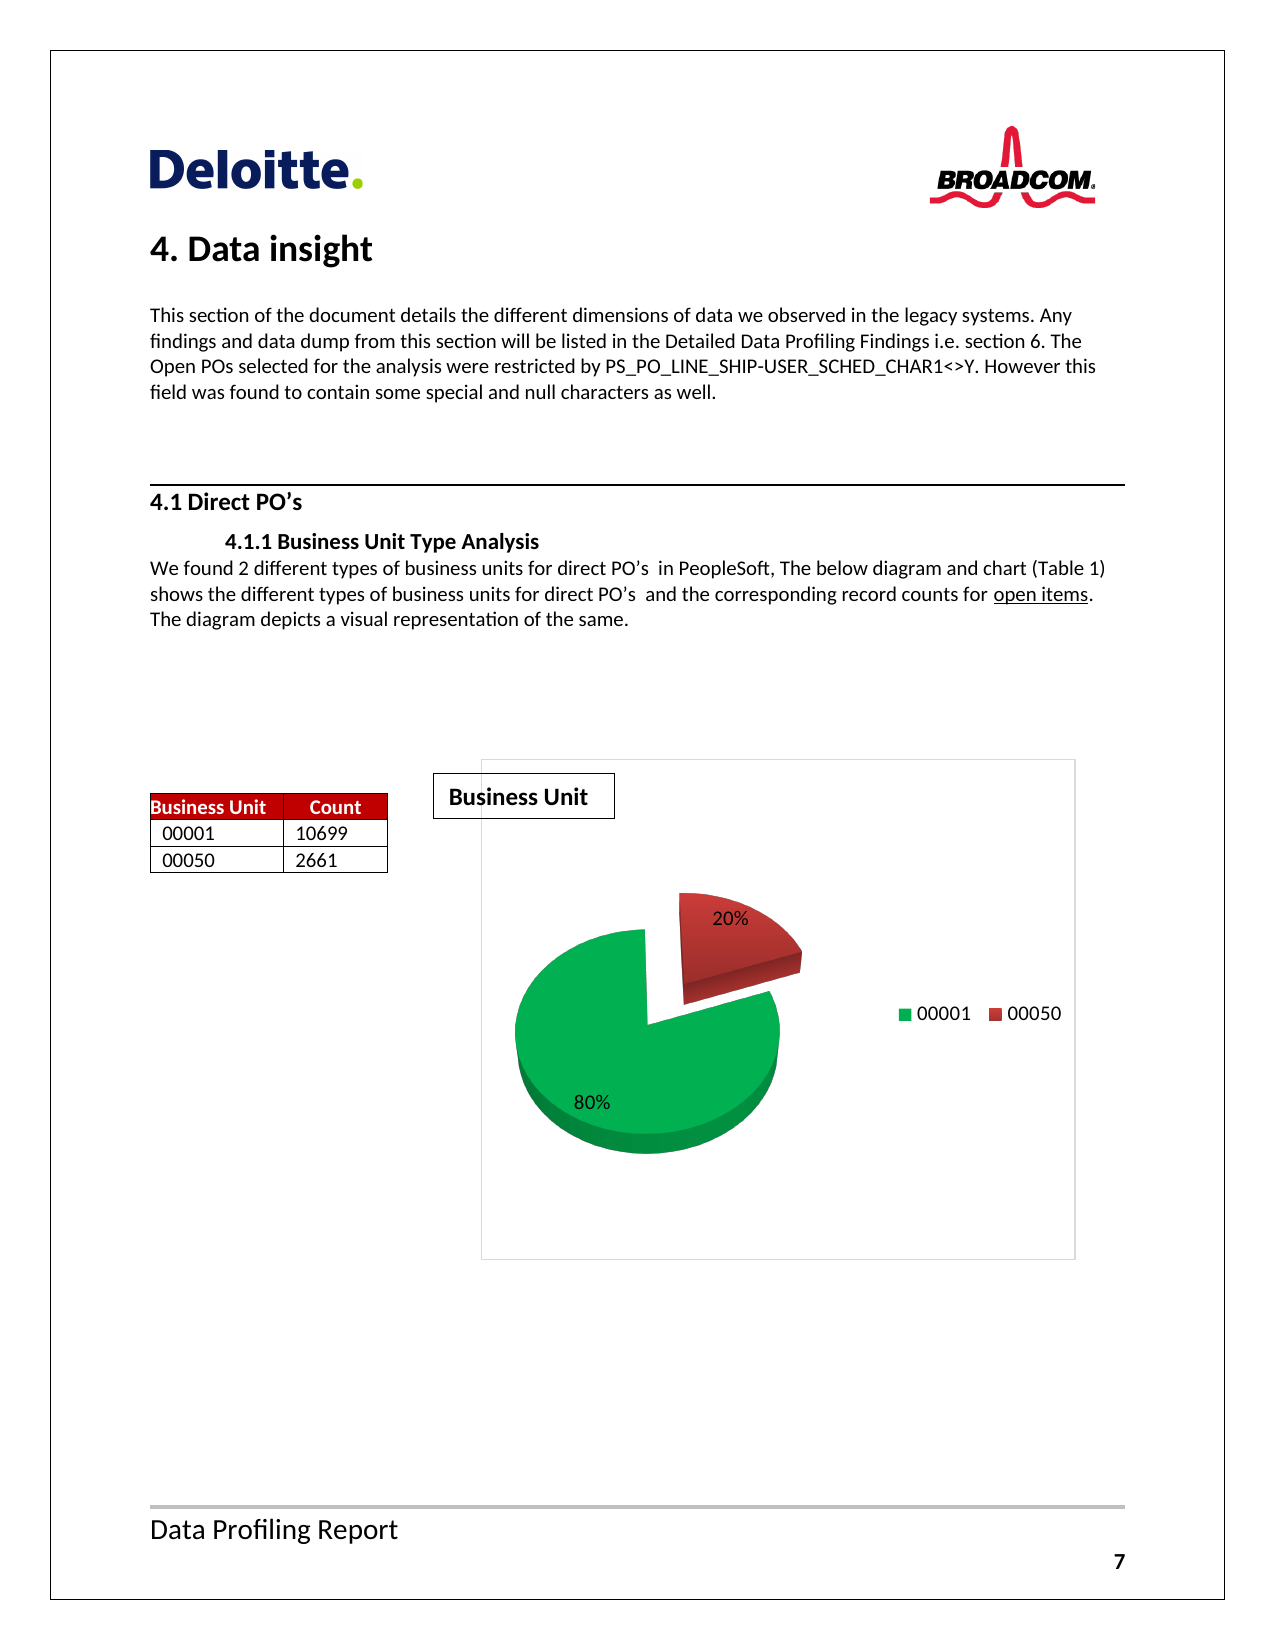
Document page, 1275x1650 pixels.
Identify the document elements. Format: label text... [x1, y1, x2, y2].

picture [150, 150, 363, 189]
table_cell 10699 [284, 820, 387, 846]
subtitle 4.1.1 Business Unit Type Analysis [225, 527, 1125, 555]
picture [929, 126, 1096, 208]
table_header Business Unit [151, 794, 283, 819]
table_cell 00001 [151, 820, 283, 846]
subtitle Data insight [150, 225, 1125, 271]
table_cell 00050 [151, 847, 283, 872]
table_cell 2661 [284, 847, 387, 872]
text We found 2 different types of business units for direct PO’s in PeopleSoft, The below diagram and chart (Table 1) shows the different types of business units for direct PO’s and the corresponding record counts for open items. The diagram depicts a visual representation of the same. [150, 555, 1125, 632]
table_header Count [284, 794, 387, 819]
subtitle Direct PO’s [150, 486, 1125, 517]
text This section of the document details the different dimensions of data we observed in the legacy systems. Any findings and data dump from this section will be listed in the Detailed Data Profiling Findings i.e. section 6. The Open POs selected for the analysis were restricted by PS_PO_LINE_SHIP-USER_SCHED_CHAR1<>Y. However this field was found to contain some special and null characters as well. [150, 303, 1125, 404]
